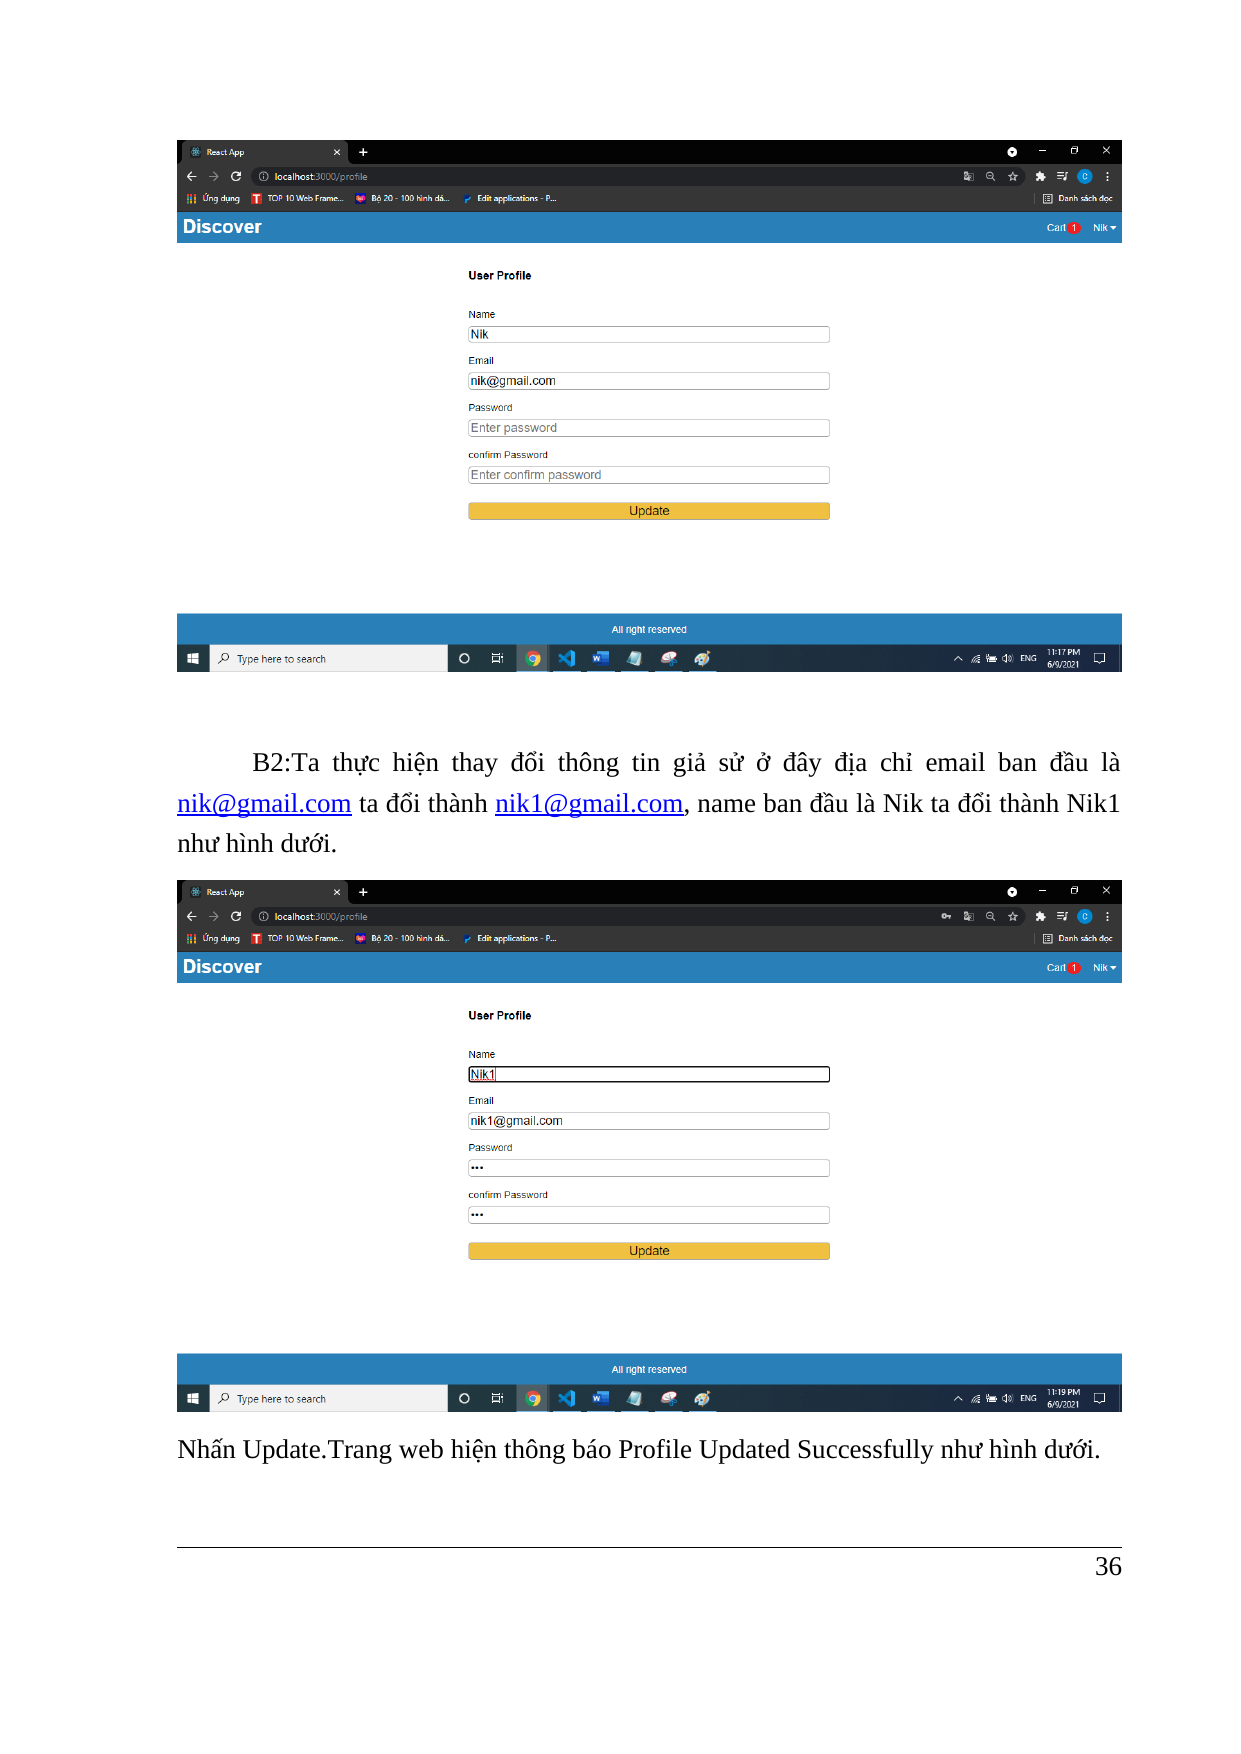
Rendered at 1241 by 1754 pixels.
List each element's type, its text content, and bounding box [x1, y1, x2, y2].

text B2:Ta thực hiện thay đổi thông tin giả sử ở đây địa chỉ email ban đầu là nik@gmail.com ta đổi thành nik1@gmail.com, name ban đầu là Nik ta đổi thành Nik1 như hình dưới. [177, 746, 1122, 858]
picture [177, 140, 1122, 672]
text Nhấn Update.Trang web hiện thông báo Profile Updated Successfully như hình dưới. [177, 1433, 1122, 1464]
picture [177, 880, 1122, 1412]
